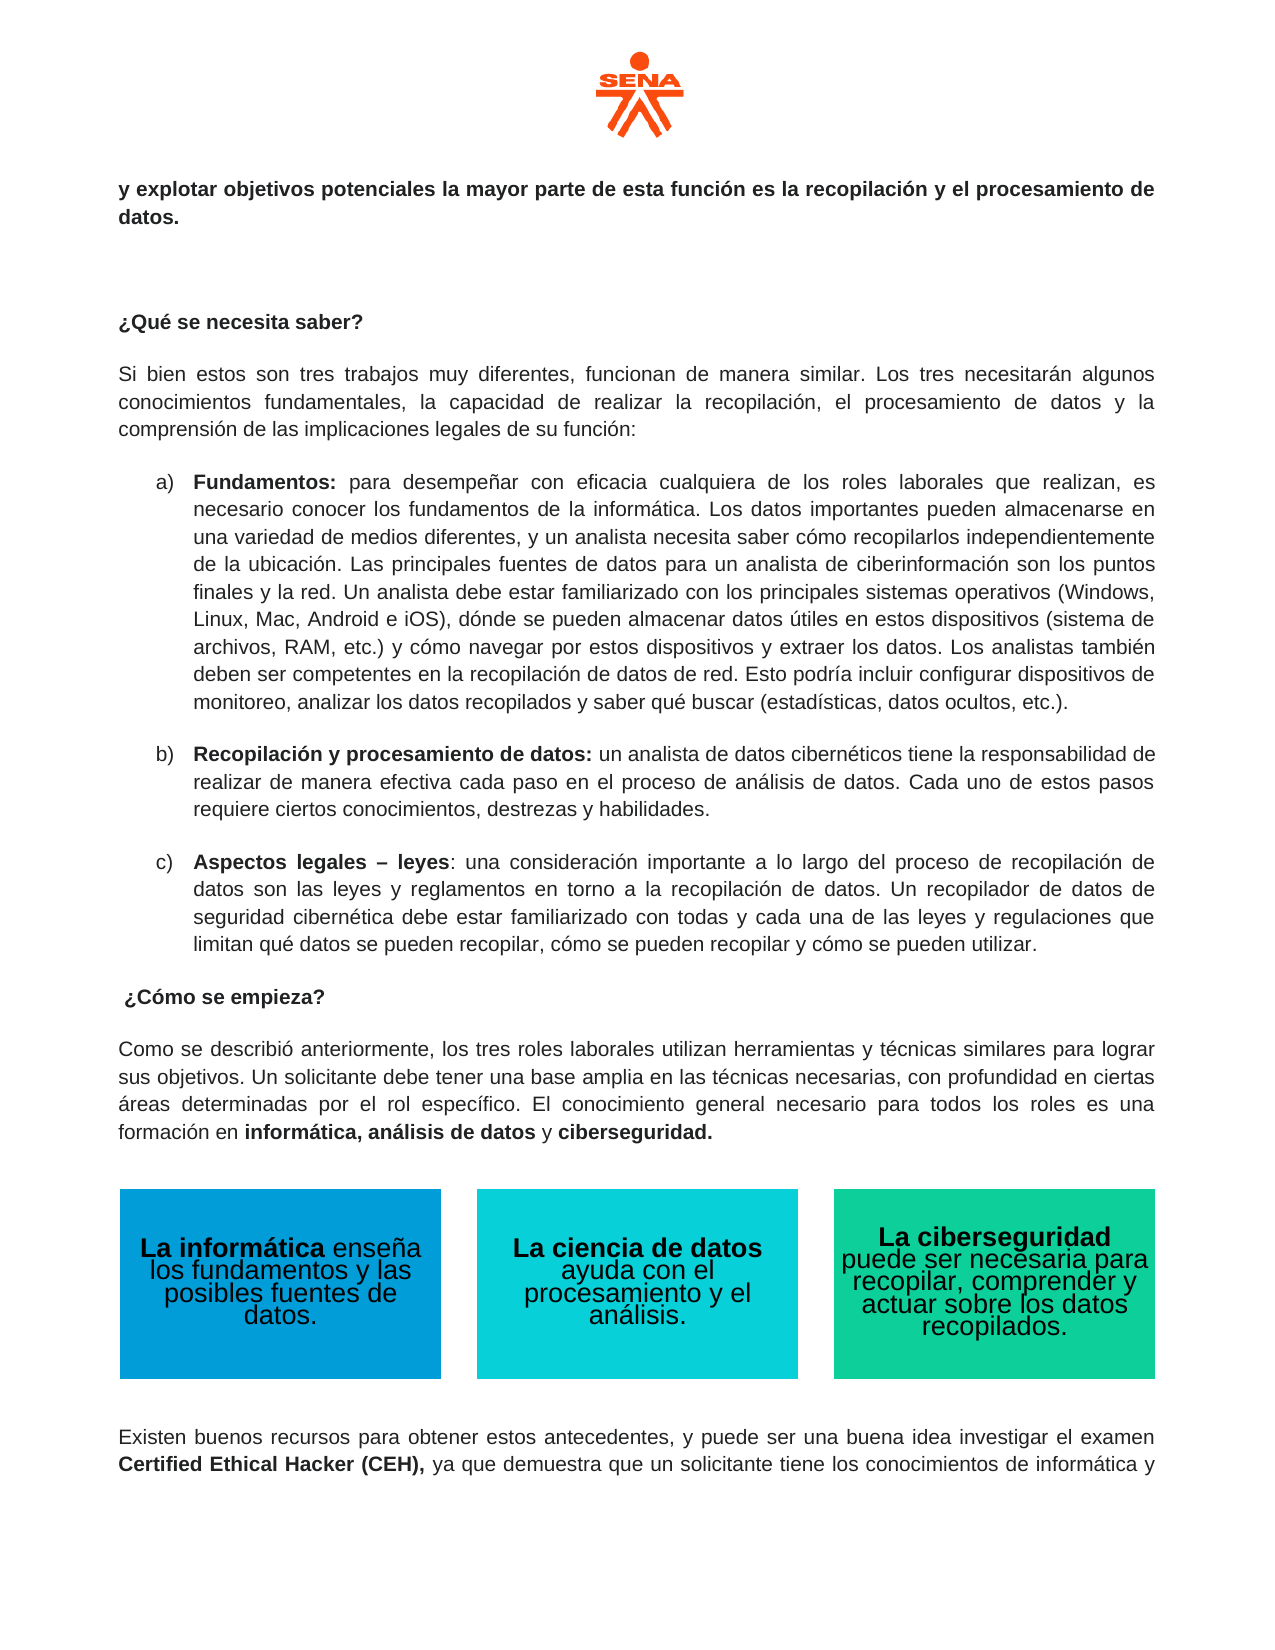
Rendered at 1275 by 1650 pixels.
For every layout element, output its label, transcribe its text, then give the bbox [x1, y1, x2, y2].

text Como se describió anteriormente, los tres roles laborales utilizan herramientas y técnicas similares para lograr sus objetivos. Un solicitante debe tener una base amplia en las técnicas necesarias, con profundidad en ciertas áreas determinadas por el rol específico. El conocimiento general necesario para todos los roles es una formación en informática, análisis de datos y ciberseguridad. [118, 1037, 1157, 1144]
list Recopilación y procesamiento de datos: un analista de datos cibernéticos tiene la responsabilidad de realizar de manera efectiva cada paso en el proceso de análisis de datos. Cada uno de estos pasos requiere ciertos conocimientos, destrezas y habilidades. [156, 742, 1157, 821]
text ¿Cómo se empieza? [118, 985, 1157, 1009]
picture [585, 48, 690, 142]
list Fundamentos: para desempeñar con eficacia cualquiera de los roles laborales que realizan, es necesario conocer los fundamentos de la informática. Los datos importantes pueden almacenarse en una variedad de medios diferentes, y un analista necesita saber cómo recopilarlos independientemente de la ubicación. Las principales fuentes de datos para un analista de ciberinformación son los puntos finales y la red. Un analista debe estar familiarizado con los principales sistemas operativos (Windows, Linux, Mac, Android e iOS), dónde se pueden almacenar datos útiles en estos dispositivos (sistema de archivos, RAM, etc.) y cómo navegar por estos dispositivos y extraer los datos. Los analistas también deben ser competentes en la recopilación de datos de red. Esto podría incluir configurar dispositivos de monitoreo, analizar los datos recopilados y saber qué buscar (estadísticas, datos ocultos, etc.). [156, 470, 1157, 714]
text ¿Qué se necesita saber? [118, 310, 1157, 334]
list Aspectos legales – leyes: una consideración importante a lo largo del proceso de recopilación de datos son las leyes y reglamentos en torno a la recopilación de datos. Un recopilador de datos de seguridad cibernética debe estar familiarizado con todas y cada una de las leyes y regulaciones que limitan qué datos se pueden recopilar, cómo se pueden recopilar y cómo se pueden utilizar. [156, 850, 1157, 956]
text Si bien estos son tres trabajos muy diferentes, funcionan de manera similar. Los tres necesitarán algunos conocimientos fundamentales, la capacidad de realizar la recopilación, el procesamiento de datos y la comprensión de las implicaciones legales de su función: [118, 362, 1157, 441]
